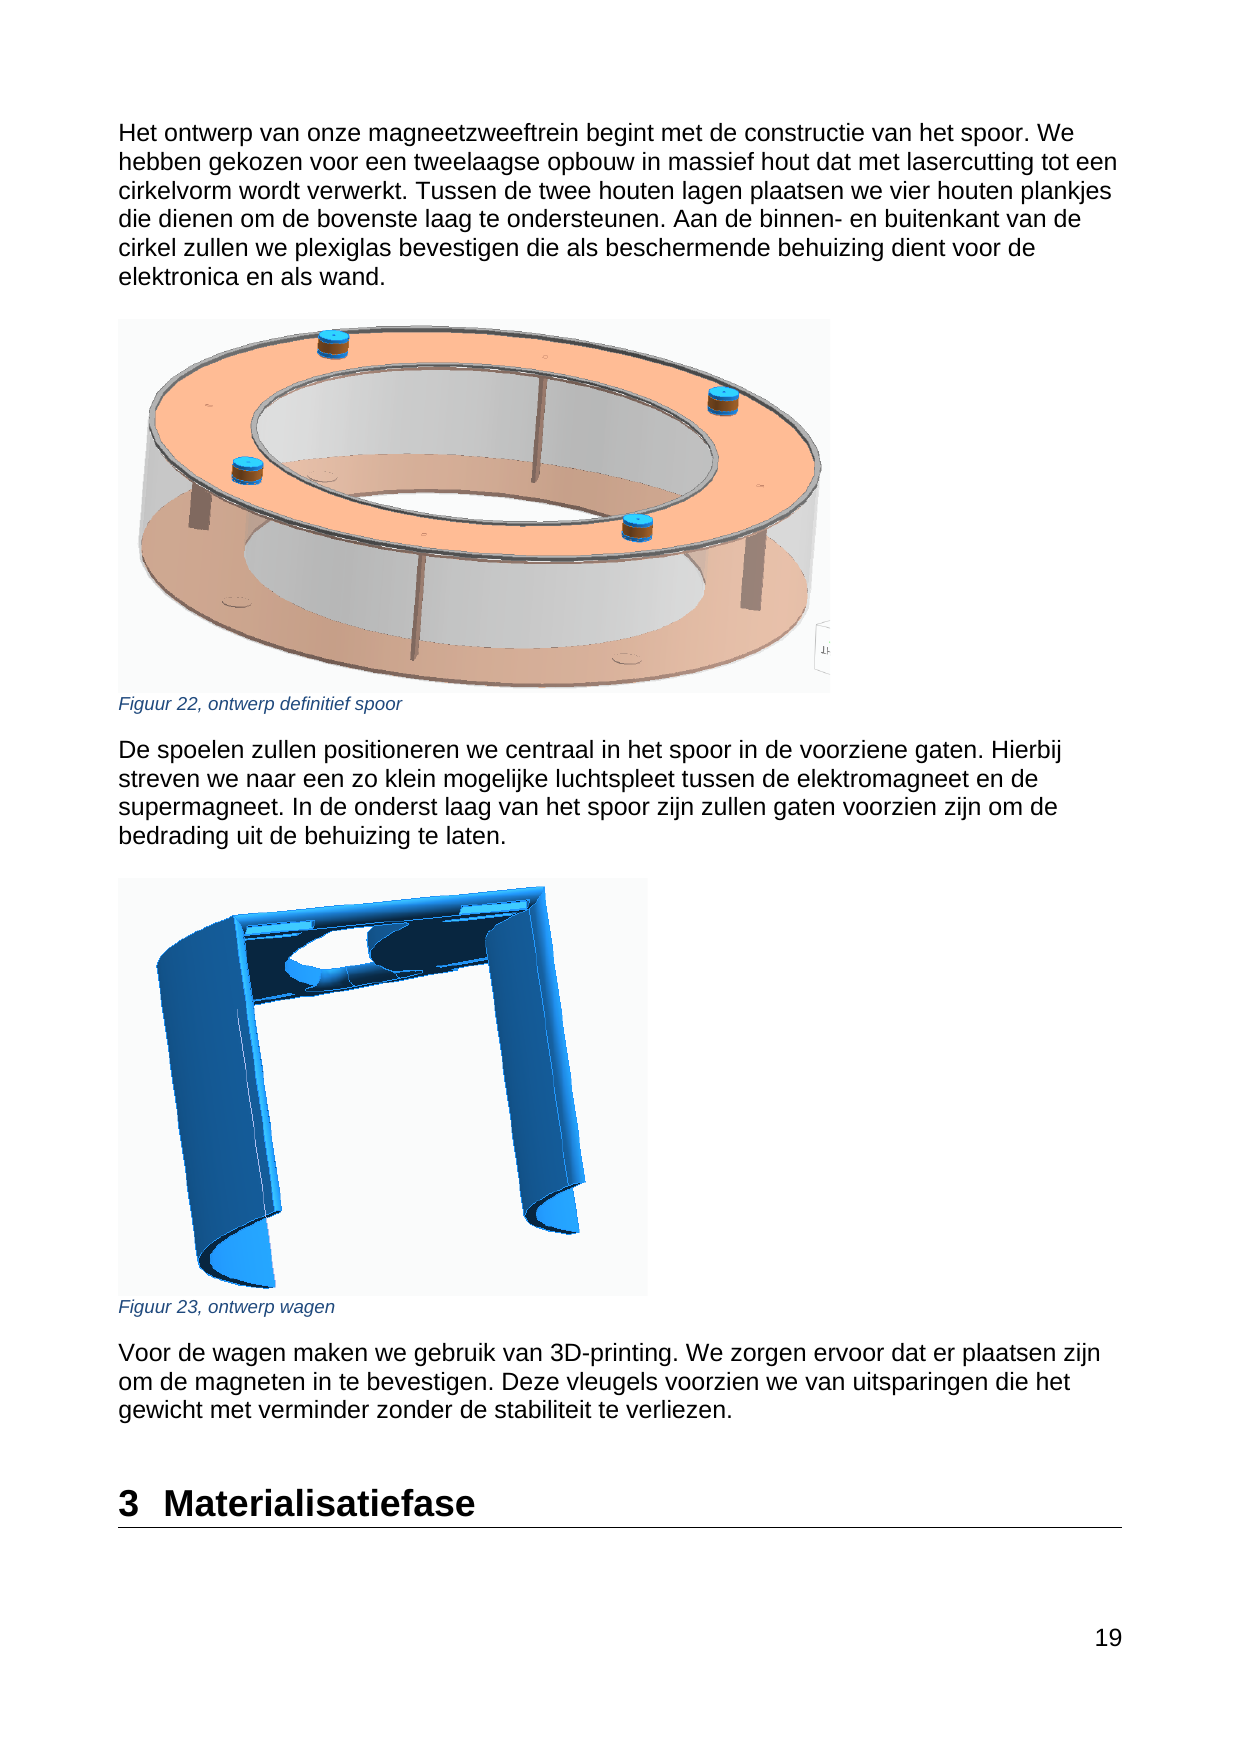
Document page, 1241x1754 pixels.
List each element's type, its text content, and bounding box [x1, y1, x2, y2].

text Voor de wagen maken we gebruik van 3D-printing. We zorgen ervoor dat er plaatsen zijn om de magneten in te bevestigen. Deze vleugels voorzien we van uitsparingen die het gewicht met verminder zonder de stabiliteit te verliezen. [118, 1338, 1122, 1424]
text De spoelen zullen positioneren we centraal in het spoor in de voorziene gaten. Hierbij streven we naar een zo klein mogelijke luchtspleet tussen de elektromagneet en de supermagneet. In de onderst laag van het spoor zijn zullen gaten voorzien zijn om de bedrading uit de behuizing te laten. [118, 735, 1122, 850]
text Het ontwerp van onze magneetzweeftrein begint met de constructie van het spoor. We hebben gekozen voor een tweelaagse opbouw in massief hout dat met lasercutting tot een cirkelvorm wordt verwerkt. Tussen de twee houten lagen plaatsen we vier houten plankjes die dienen om de bovenste laag te ondersteunen. Aan de binnen- en buitenkant van de cirkel zullen we plexiglas bevestigen die als beschermende behuizing dient voor de elektronica en als wand. [118, 118, 1122, 319]
picture [118, 319, 831, 693]
text Figuur 23, ontwerp wagen [118, 1295, 1122, 1317]
subtitle Materialisatiefase [118, 1482, 1122, 1527]
picture [118, 878, 648, 1296]
text Figuur 22, ontwerp definitief spoor [118, 692, 1122, 714]
